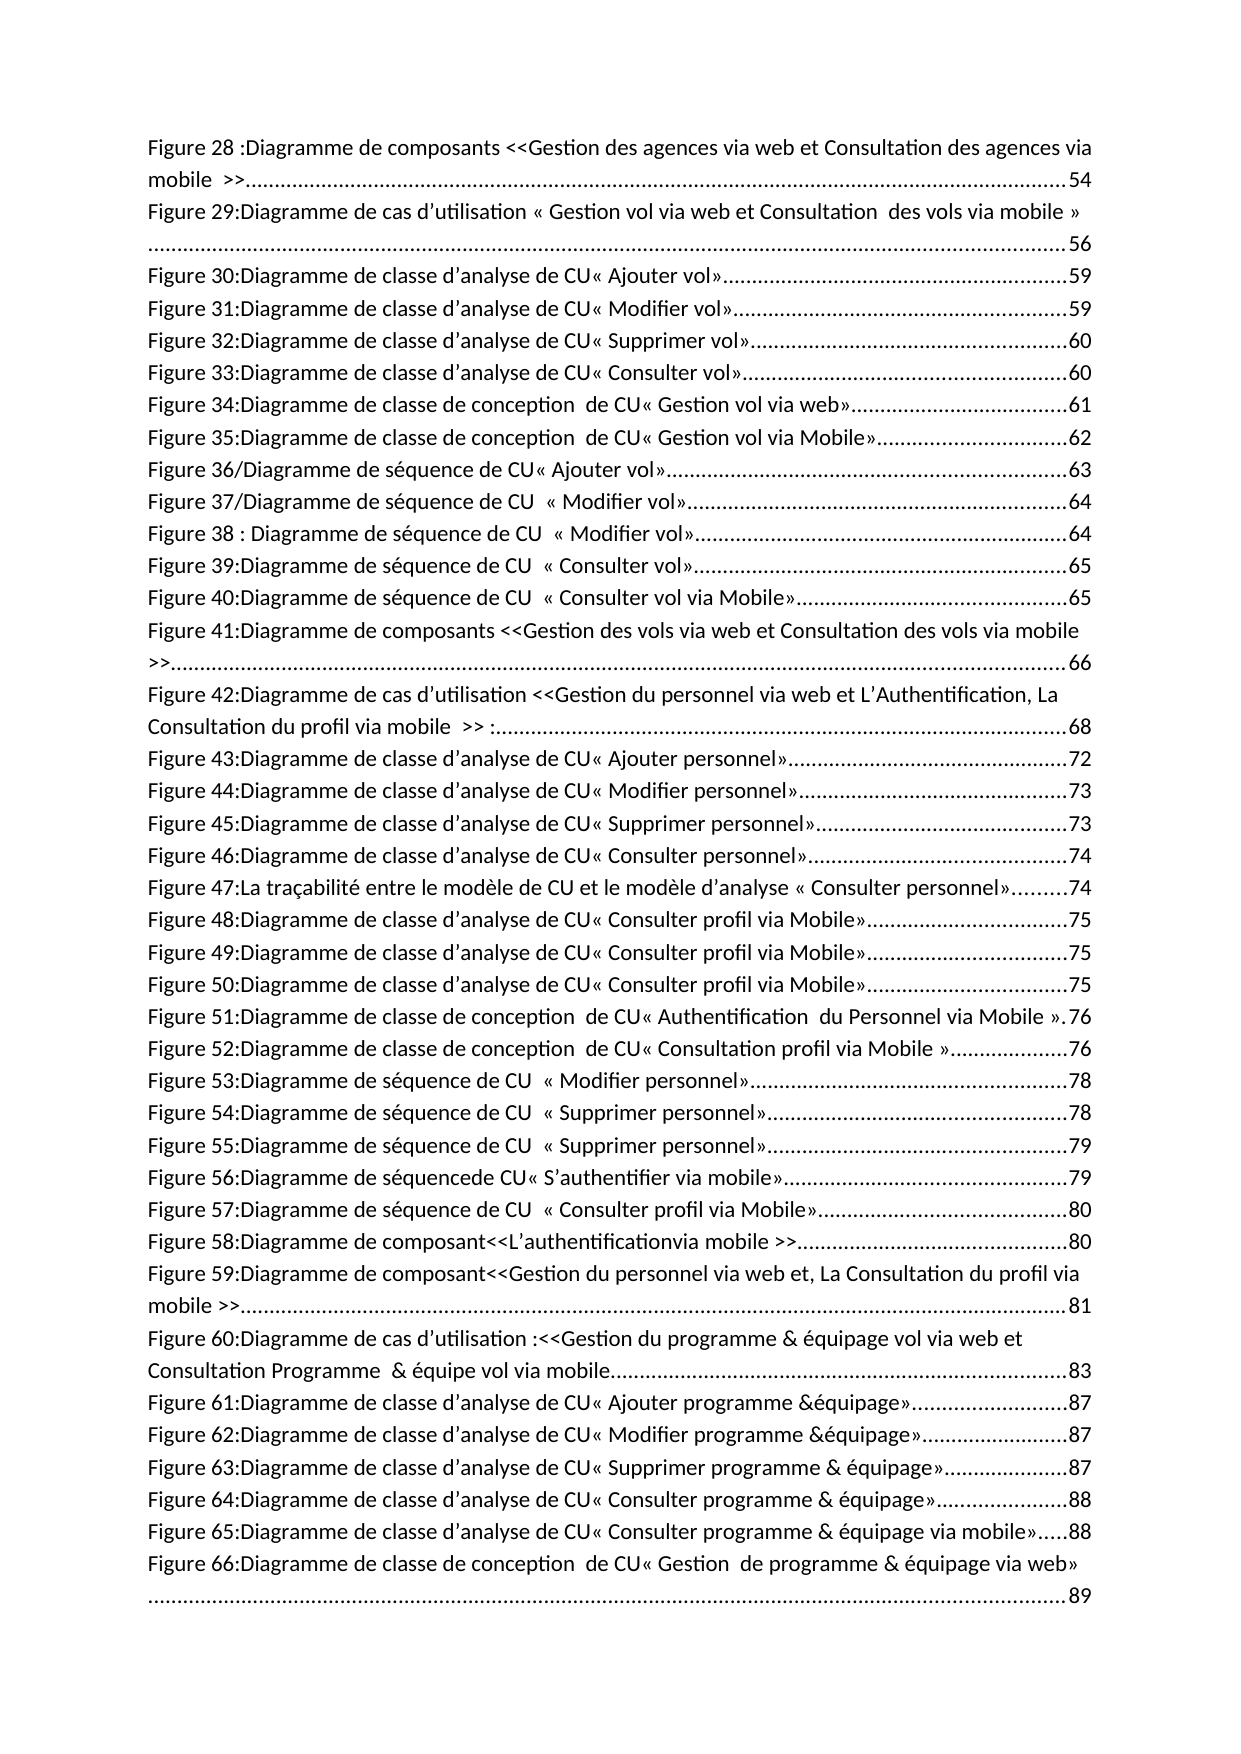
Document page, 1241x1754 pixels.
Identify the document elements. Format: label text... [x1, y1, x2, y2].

text Figure 63:Diagramme de classe d’analyse de CU« Supprimer programme & équipage» 87 [148, 1453, 1093, 1481]
text Figure 50:Diagramme de classe d’analyse de CU« Consulter profil via Mobile» 75 [148, 970, 1093, 998]
text Figure 52:Diagramme de classe de conception de CU« Consultation profil via Mobile » 76 [148, 1034, 1093, 1062]
text Figure 29:Diagramme de cas d’utilisation « Gestion vol via web et Consultation des vols via mobile » 56 [148, 197, 1093, 257]
text Figure 62:Diagramme de classe d’analyse de CU« Modifier programme &équipage» 87 [148, 1420, 1093, 1448]
text Figure 30:Diagramme de classe d’analyse de CU« Ajouter vol» 59 [148, 262, 1093, 290]
text Figure 65:Diagramme de classe d’analyse de CU« Consulter programme & équipage via mobile» 88 [148, 1517, 1093, 1545]
text Figure 32:Diagramme de classe d’analyse de CU« Supprimer vol» 60 [148, 326, 1093, 354]
text Figure 49:Diagramme de classe d’analyse de CU« Consulter profil via Mobile» 75 [148, 938, 1093, 966]
text Figure 61:Diagramme de classe d’analyse de CU« Ajouter programme &équipage» 87 [148, 1388, 1093, 1416]
text Figure 37/Diagramme de séquence de CU « Modifier vol» 64 [148, 487, 1093, 515]
text Figure 46:Diagramme de classe d’analyse de CU« Consulter personnel» 74 [148, 841, 1093, 869]
text Figure 48:Diagramme de classe d’analyse de CU« Consulter profil via Mobile» 75 [148, 905, 1093, 933]
text Figure 35:Diagramme de classe de conception de CU« Gestion vol via Mobile» 62 [148, 423, 1093, 451]
text Figure 36/Diagramme de séquence de CU« Ajouter vol» 63 [148, 455, 1093, 483]
text Figure 45:Diagramme de classe d’analyse de CU« Supprimer personnel» 73 [148, 809, 1093, 837]
text Figure 47:La traçabilité entre le modèle de CU et le modèle d’analyse « Consulter personnel» 74 [148, 873, 1093, 901]
text Figure 38 : Diagramme de séquence de CU « Modifier vol» 64 [148, 519, 1093, 547]
text Figure 60:Diagramme de cas d’utilisation :<<Gestion du programme & équipage vol via web et Consultation Programme & équipe vol via mobile 83 [148, 1324, 1093, 1384]
text Figure 42:Diagramme de cas d’utilisation <<Gestion du personnel via web et L’Authentification, La Consultation du profil via mobile >> : 68 [148, 680, 1093, 740]
text Figure 57:Diagramme de séquence de CU « Consulter profil via Mobile» 80 [148, 1195, 1093, 1223]
text Figure 28 :Diagramme de composants <<Gestion des agences via web et Consultation des agences via mobile >> 54 [148, 133, 1093, 193]
text Figure 55:Diagramme de séquence de CU « Supprimer personnel» 79 [148, 1131, 1093, 1159]
text Figure 53:Diagramme de séquence de CU « Modifier personnel» 78 [148, 1066, 1093, 1094]
text Figure 33:Diagramme de classe d’analyse de CU« Consulter vol» 60 [148, 358, 1093, 386]
text Figure 41:Diagramme de composants <<Gestion des vols via web et Consultation des vols via mobile >> 66 [148, 616, 1093, 676]
text Figure 44:Diagramme de classe d’analyse de CU« Modifier personnel» 73 [148, 777, 1093, 805]
text Figure 66:Diagramme de classe de conception de CU« Gestion de programme & équipage via web» 89 [148, 1549, 1093, 1609]
text Figure 51:Diagramme de classe de conception de CU« Authentification du Personnel via Mobile » 76 [148, 1002, 1093, 1030]
text Figure 54:Diagramme de séquence de CU « Supprimer personnel» 78 [148, 1098, 1093, 1127]
text Figure 31:Diagramme de classe d’analyse de CU« Modifier vol» 59 [148, 294, 1093, 322]
text Figure 43:Diagramme de classe d’analyse de CU« Ajouter personnel» 72 [148, 744, 1093, 772]
text Figure 64:Diagramme de classe d’analyse de CU« Consulter programme & équipage» 88 [148, 1485, 1093, 1513]
text Figure 56:Diagramme de séquencede CU« S’authentifier via mobile» 79 [148, 1163, 1093, 1191]
text Figure 59:Diagramme de composant<<Gestion du personnel via web et, La Consultation du profil via mobile >> 81 [148, 1259, 1093, 1320]
text Figure 39:Diagramme de séquence de CU « Consulter vol» 65 [148, 551, 1093, 579]
text Figure 40:Diagramme de séquence de CU « Consulter vol via Mobile» 65 [148, 583, 1093, 612]
text Figure 58:Diagramme de composant<<L’authentificationvia mobile >> 80 [148, 1227, 1093, 1255]
text Figure 34:Diagramme de classe de conception de CU« Gestion vol via web» 61 [148, 390, 1093, 418]
